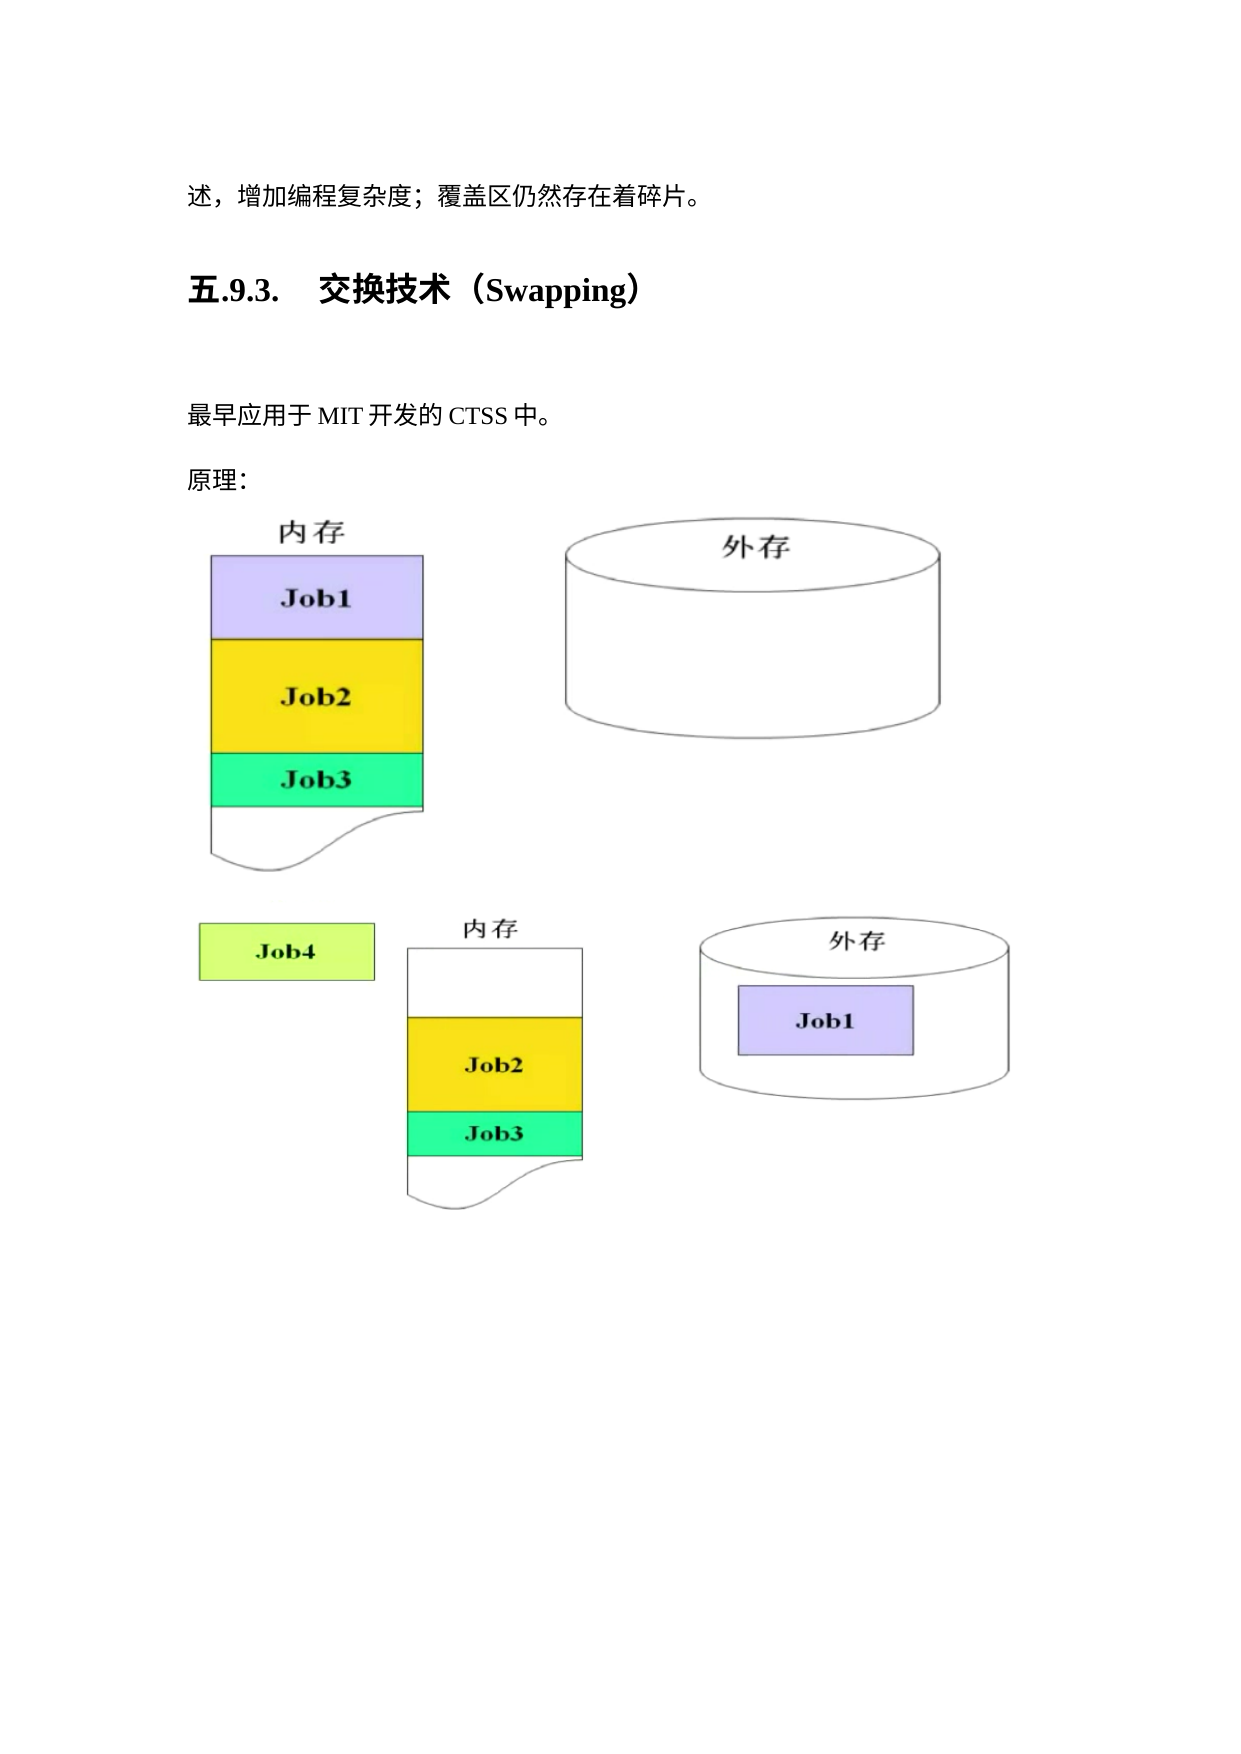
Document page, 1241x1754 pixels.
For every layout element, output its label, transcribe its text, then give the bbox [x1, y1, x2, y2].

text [187, 162, 1053, 227]
picture [187, 900, 1052, 1212]
text 最早应用于MIT开发的CTSS中。 [187, 381, 1053, 446]
subtitle 交换技术（Swapping） [187, 254, 1053, 319]
picture [187, 510, 961, 887]
text 原理： [187, 446, 1053, 511]
